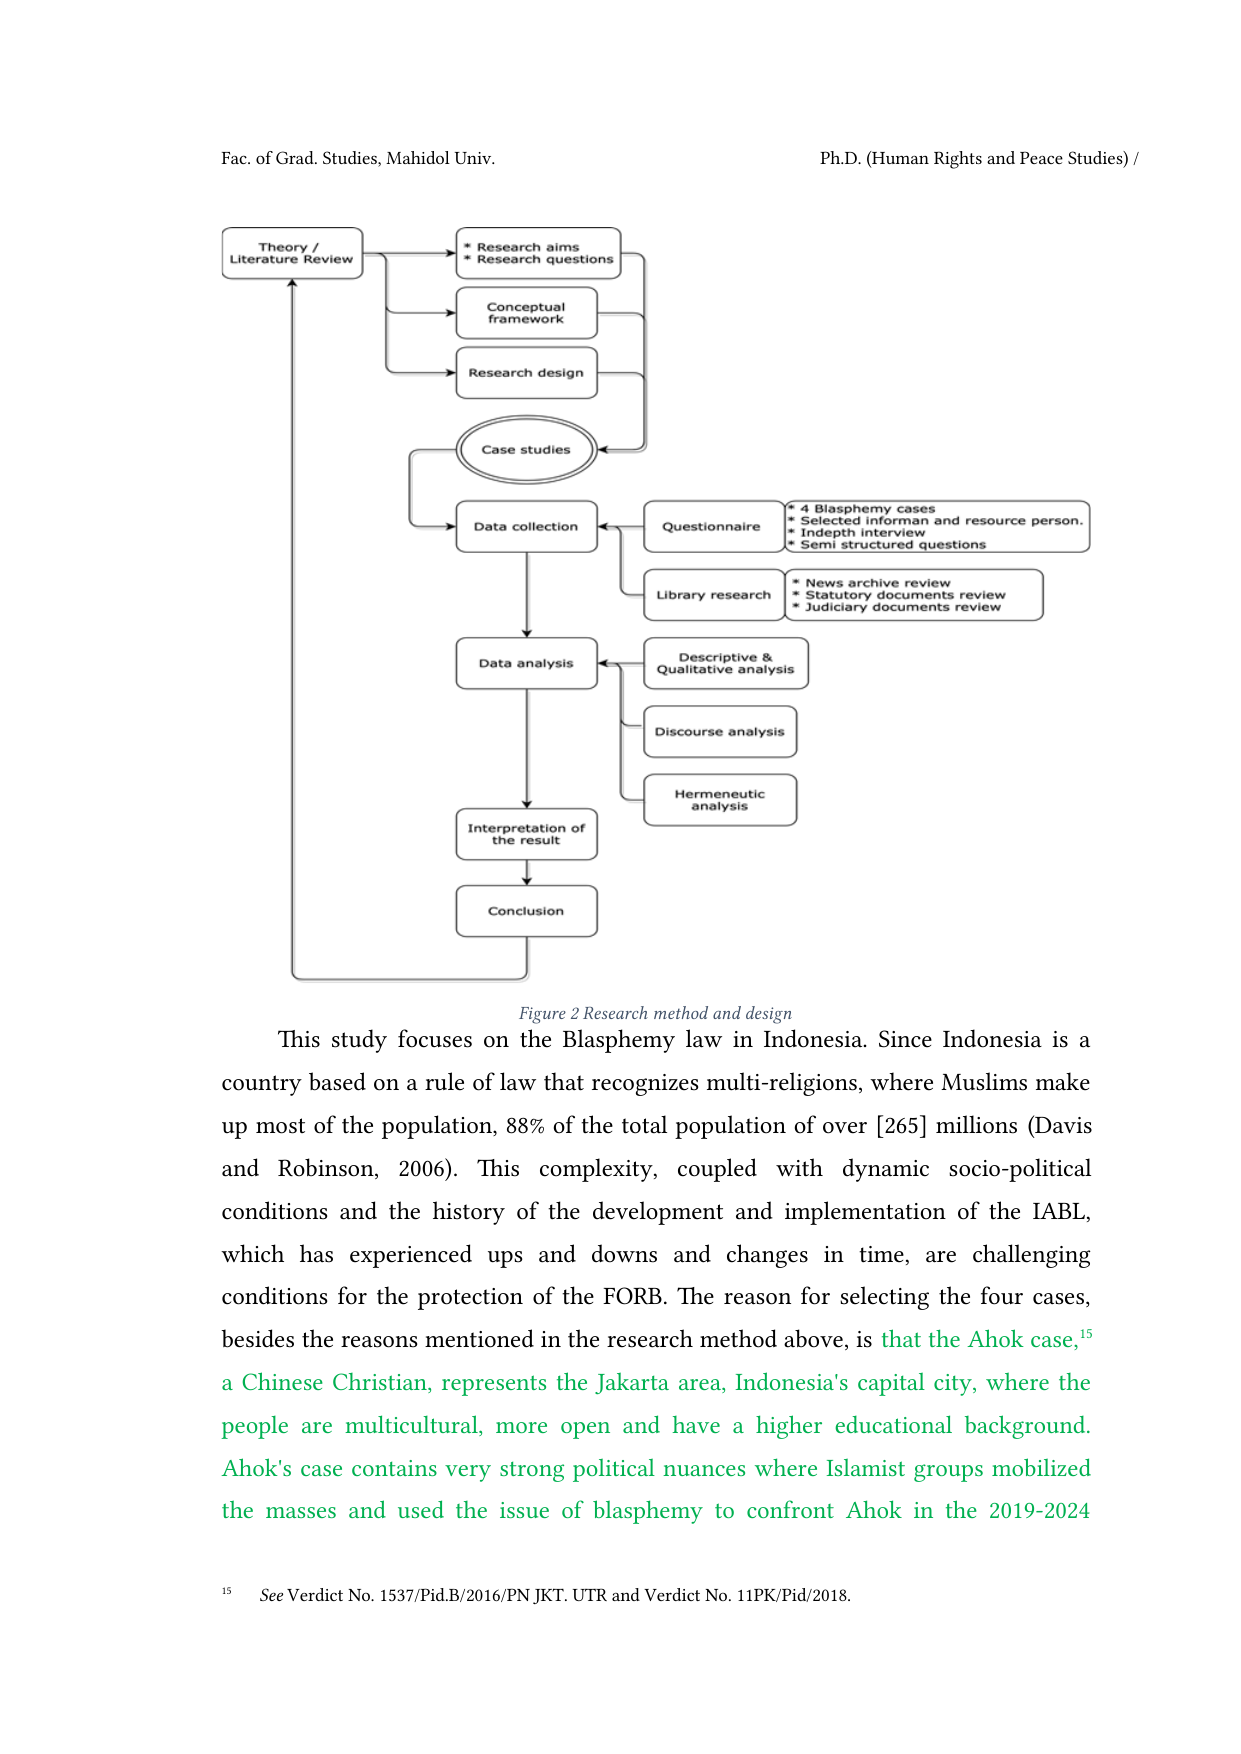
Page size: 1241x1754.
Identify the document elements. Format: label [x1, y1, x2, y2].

text [221, 221, 1092, 1525]
picture [221, 227, 1091, 993]
